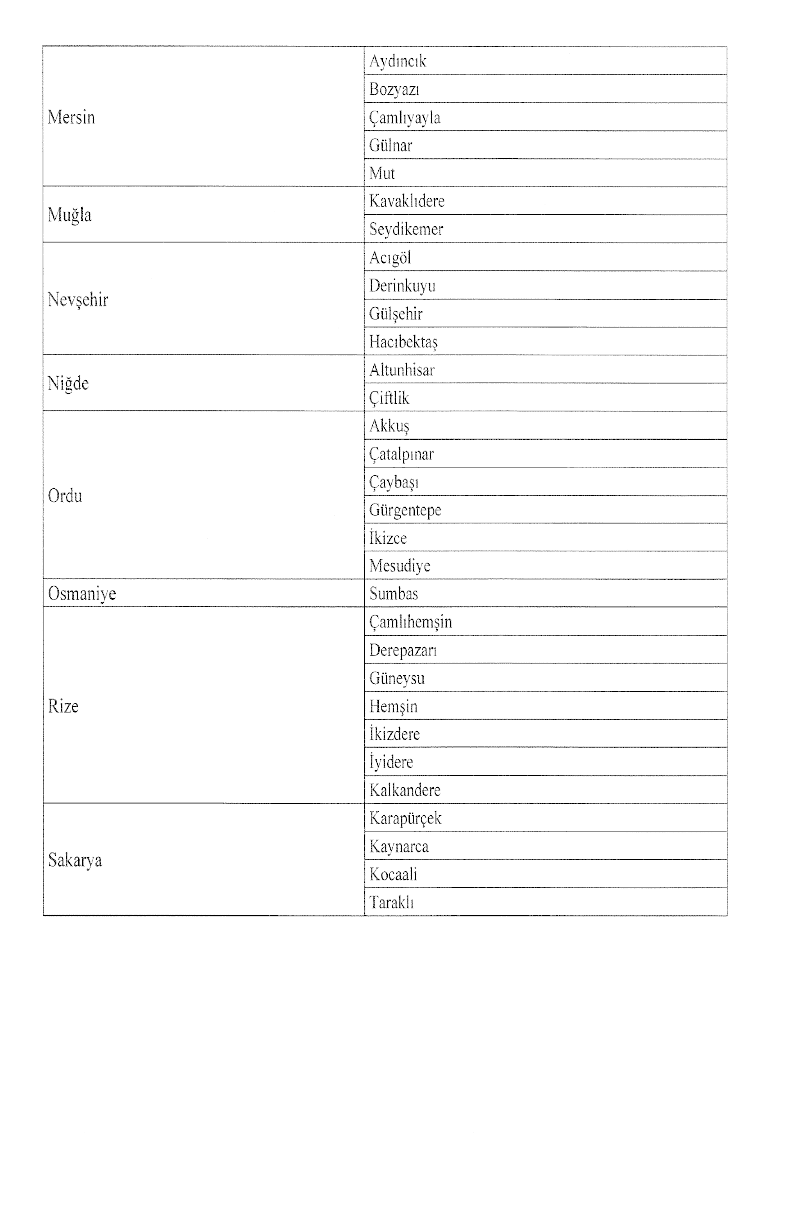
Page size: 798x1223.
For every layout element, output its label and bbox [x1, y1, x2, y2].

picture [42, 45, 728, 1133]
